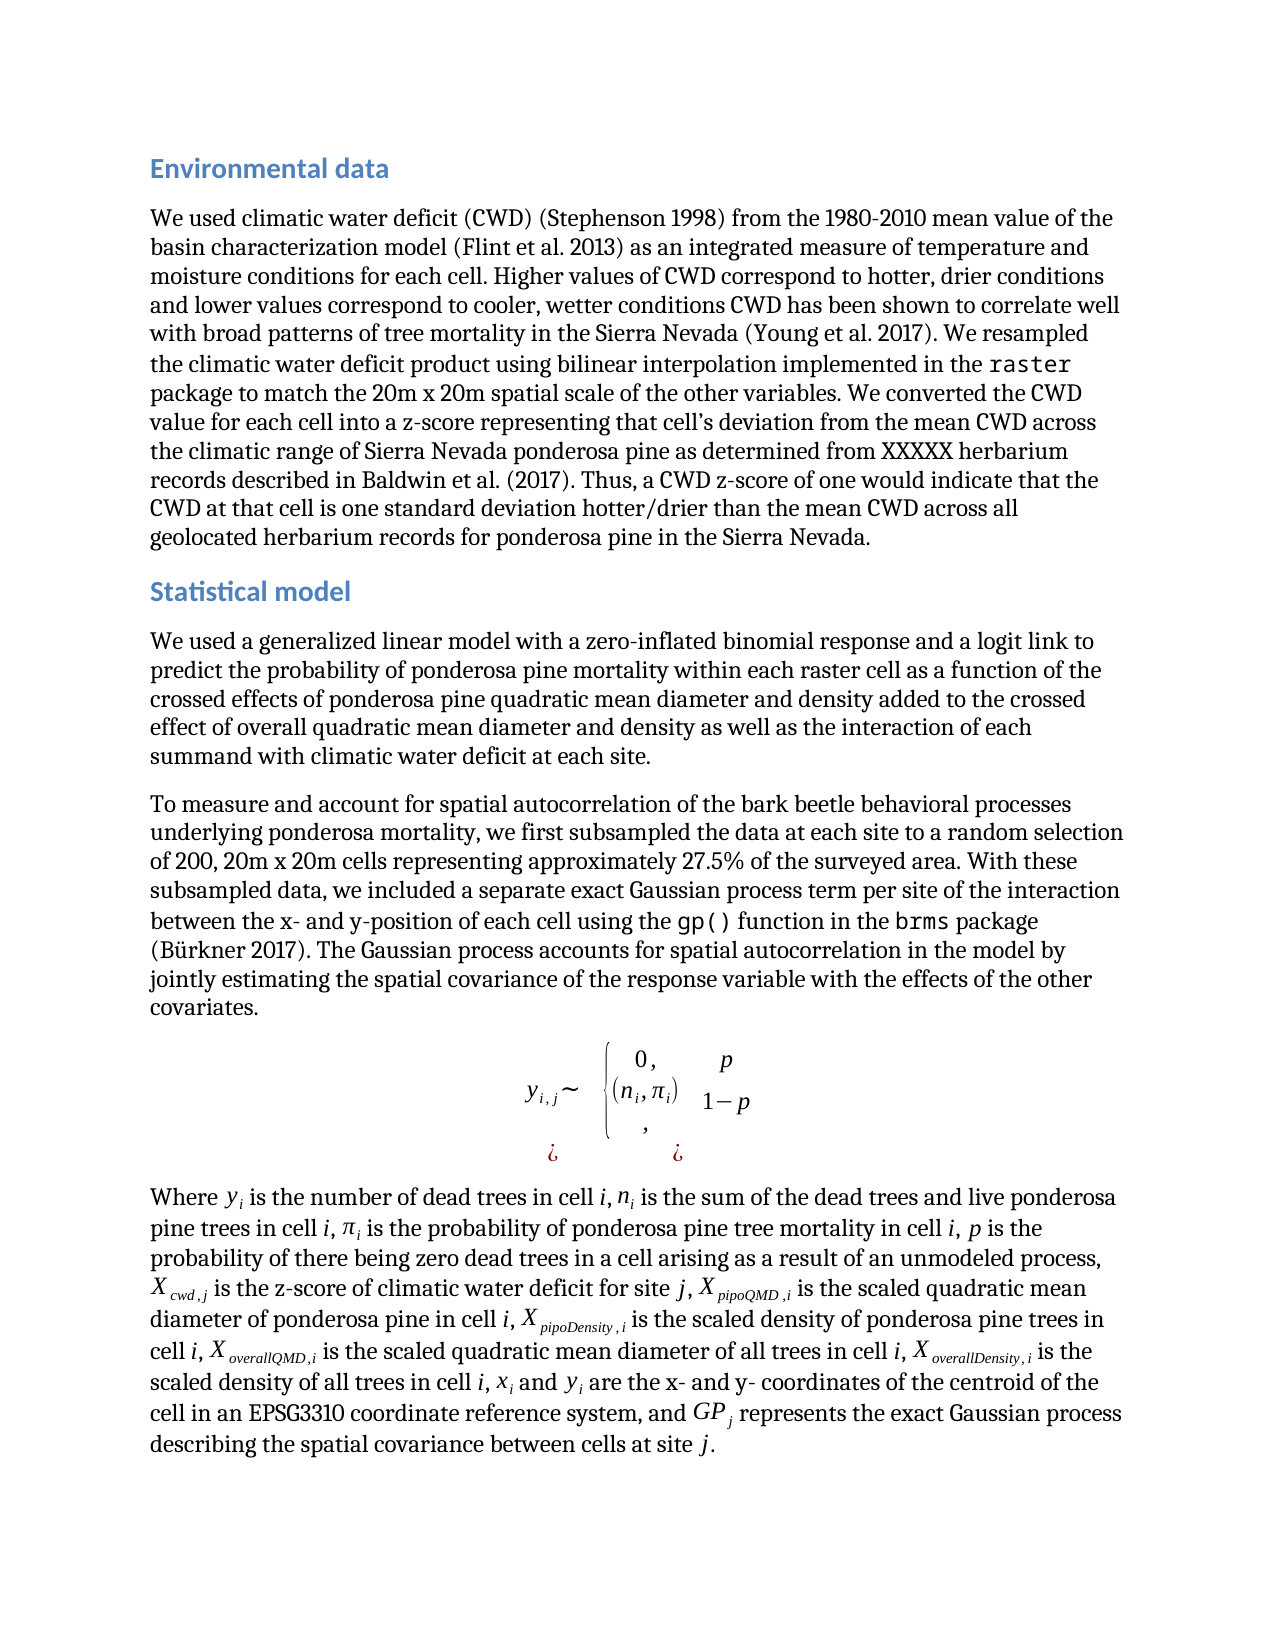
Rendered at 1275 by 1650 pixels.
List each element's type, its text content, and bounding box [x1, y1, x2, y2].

text We used a generalized linear model with a zero-inflated binomial response and a logit link to predict the probability of ponderosa pine mortality within each raster cell as a function of the crossed effects of ponderosa pine quadratic mean diameter and density added to the crossed effect of overall quadratic mean diameter and density as well as the interaction of each summand with climatic water deficit at each site. [150, 627, 1125, 771]
text Where is the number of dead trees in cell , is the sum of the dead trees and live ponderosa pine trees in cell , is the probability of ponderosa pine tree mortality in cell , is the probability of there being zero dead trees in a cell arising as a result of an unmodeled process, is the z-score of climatic water deficit for site , is the scaled quadratic mean diameter of ponderosa pine in cell , is the scaled density of ponderosa pine trees in cell , is the scaled quadratic mean diameter of all trees in cell , is the scaled density of all trees in cell , and are the x- and y- coordinates of the centroid of the cell in an EPSG3310 coordinate reference system, and represents the exact Gaussian process describing the spatial covariance between cells at site . [150, 1181, 1125, 1458]
text We used climatic water deficit (CWD) (Stephenson 1998) from the 1980-2010 mean value of the basin characterization model (Flint et al. 2013) as an integrated measure of temperature and moisture conditions for each cell. Higher values of CWD correspond to hotter, drier conditions and lower values correspond to cooler, wetter conditions CWD has been shown to correlate well with broad patterns of tree mortality in the Sierra Nevada (Young et al. 2017). We resampled the climatic water deficit product using bilinear interpolation implemented in the raster package to match the 20m x 20m spatial scale of the other variables. We converted the CWD value for each cell into a z-score representing that cell’s deviation from the mean CWD across the climatic range of Sierra Nevada ponderosa pine as determined from XXXXX herbarium records described in Baldwin et al. (2017). Thus, a CWD z-score of one would indicate that the CWD at that cell is one standard deviation hotter/drier than the mean CWD across all geolocated herbarium records for ponderosa pine in the Sierra Nevada. [150, 204, 1125, 552]
subtitle Environmental data [150, 150, 1125, 186]
text To measure and account for spatial autocorrelation of the bark beetle behavioral processes underlying ponderosa mortality, we first subsampled the data at each site to a random selection of 200, 20m x 20m cells representing approximately 27.5% of the surveyed area. With these subsampled data, we included a separate exact Gaussian process term per site of the interaction between the x- and y-position of each cell using the gp() function in the brms package (Bürkner 2017). The Gaussian process accounts for spatial autocorrelation in the model by jointly estimating the spatial covariance of the response variable with the effects of the other covariates. [150, 789, 1125, 1022]
subtitle Statistical model [150, 573, 1125, 608]
